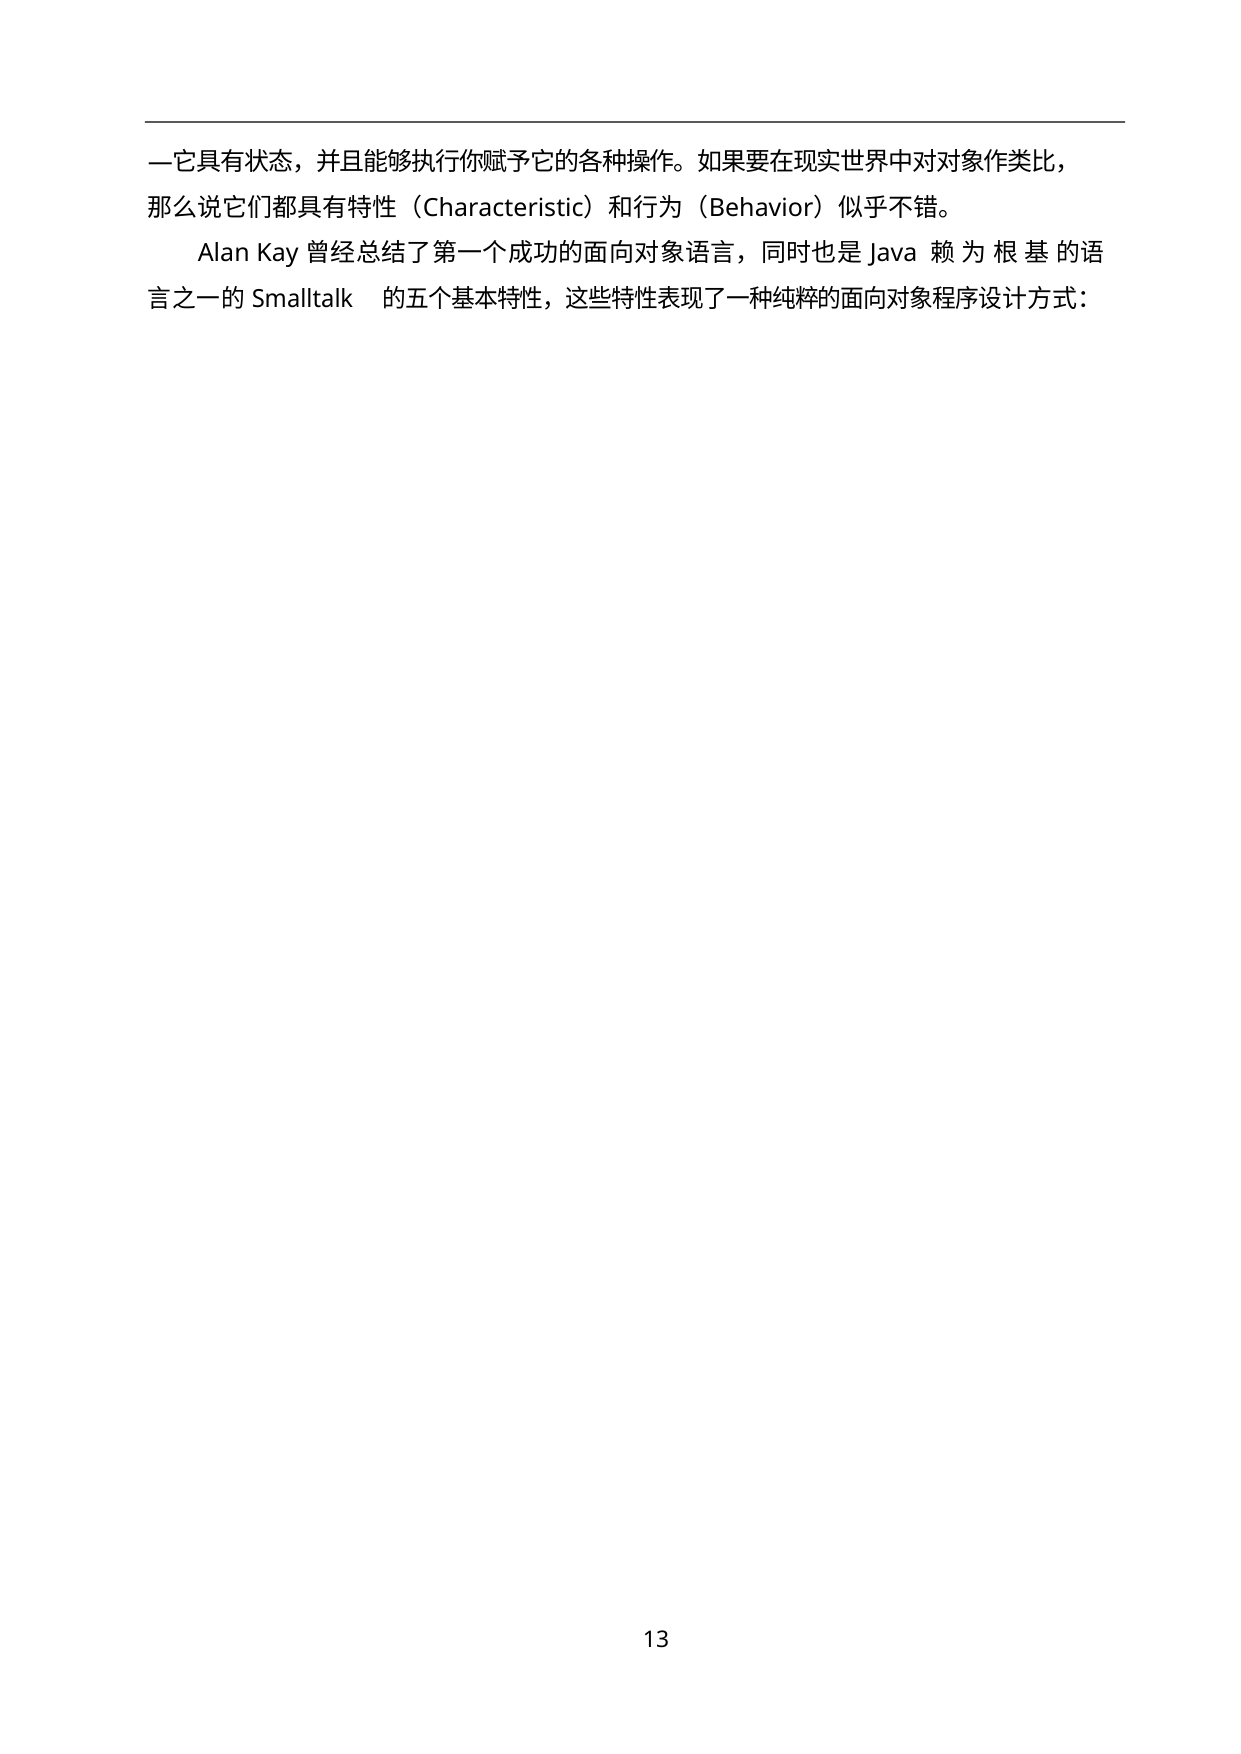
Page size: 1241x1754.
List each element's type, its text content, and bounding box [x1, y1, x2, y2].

text —它具有状态，并且能够执行你赋予它的各种操作。如果要在现实世界中对对象作类比， 那么说它们都具有特性（Characteristic）和行为（Behavior）似乎不错。 [148, 142, 1111, 223]
text Alan Kay 曾经总结了第一个成功的面向对象语言，同时也是 Java 赖为根基的语言之一的 Smalltalk 的五个基本特性，这些特性表现了一种纯粹的面向对象程序设计方式： [148, 233, 1104, 315]
